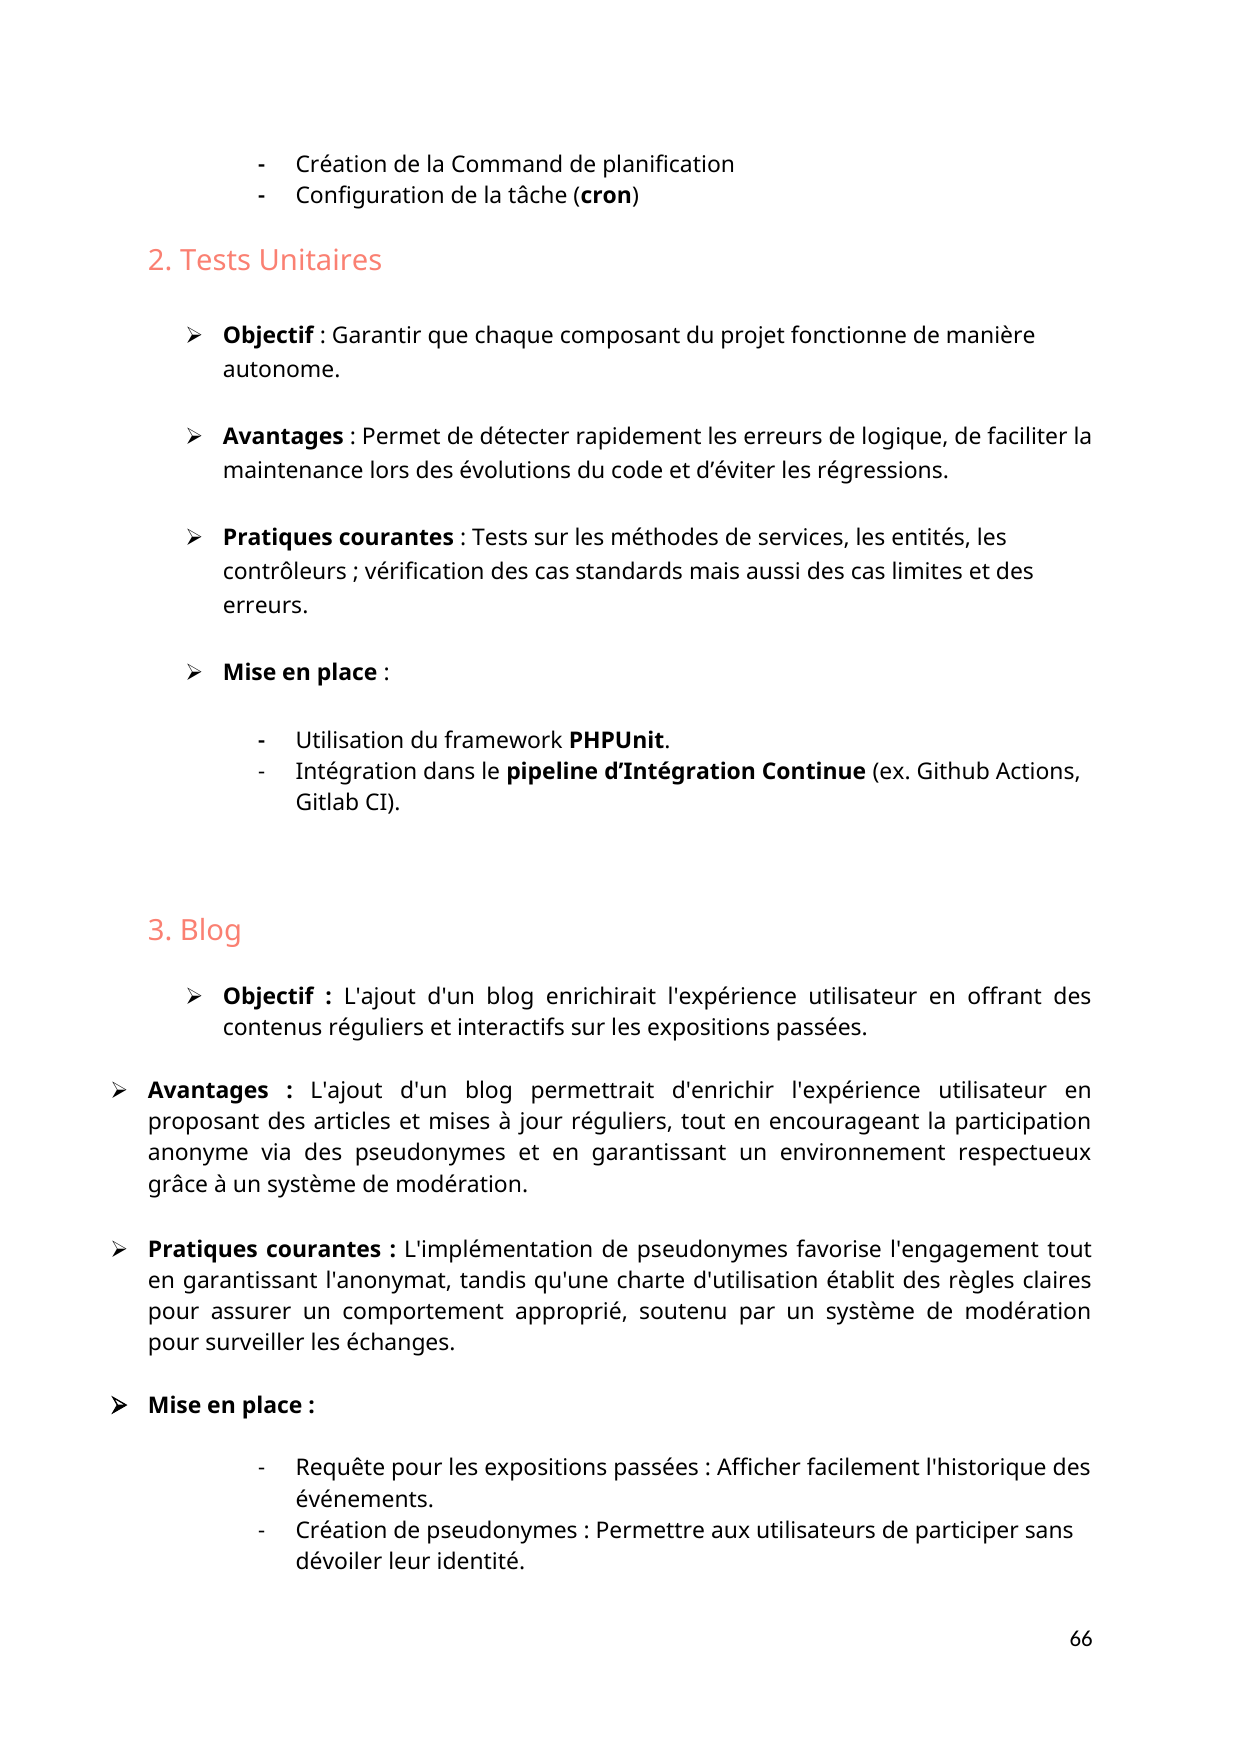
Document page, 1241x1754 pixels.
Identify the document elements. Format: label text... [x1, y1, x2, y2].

list Pratiques courantes : Tests sur les méthodes de services, les entités, les contrôleurs ; vérification des cas standards mais aussi des cas limites et des erreurs. [185, 521, 1092, 620]
list Objectif : Garantir que chaque composant du projet fonctionne de manière autonome. [185, 319, 1092, 384]
list Utilisation du framework PHPUnit. [258, 724, 1092, 755]
list Mise en place : [185, 656, 1092, 687]
subtitle 2. Tests Unitaires [148, 239, 1092, 279]
list Avantages : Permet de détecter rapidement les erreurs de logique, de faciliter la maintenance lors des évolutions du code et d’éviter les régressions. [185, 420, 1092, 485]
list Mise en place : [110, 1389, 1092, 1420]
list Configuration de la tâche (cron) [258, 179, 1092, 210]
list Création de pseudonymes : Permettre aux utilisateurs de participer sans dévoiler leur identité. [258, 1514, 1092, 1576]
list Intégration dans le pipeline d’Intégration Continue (ex. Github Actions, Gitlab CI). [258, 755, 1092, 817]
list Création de la Command de planification [258, 148, 1092, 179]
list Requête pour les expositions passées : Afficher facilement l'historique des événements. [258, 1451, 1092, 1514]
list Objectif : L'ajout d'un blog enrichirait l'expérience utilisateur en offrant des contenus réguliers et interactifs sur les expositions passées. [185, 980, 1092, 1043]
list Avantages : L'ajout d'un blog permettrait d'enrichir l'expérience utilisateur en proposant des articles et mises à jour réguliers, tout en encourageant la participation anonyme via des pseudonymes et en garantissant un environnement respectueux grâce à un système de modération. [110, 1074, 1092, 1199]
subtitle 3. Blog [148, 909, 1092, 949]
list Pratiques courantes : L'implémentation de pseudonymes favorise l'engagement tout en garantissant l'anonymat, tandis qu'une charte d'utilisation établit des règles claires pour assurer un comportement approprié, soutenu par un système de modération pour surveiller les échanges. [110, 1233, 1092, 1358]
